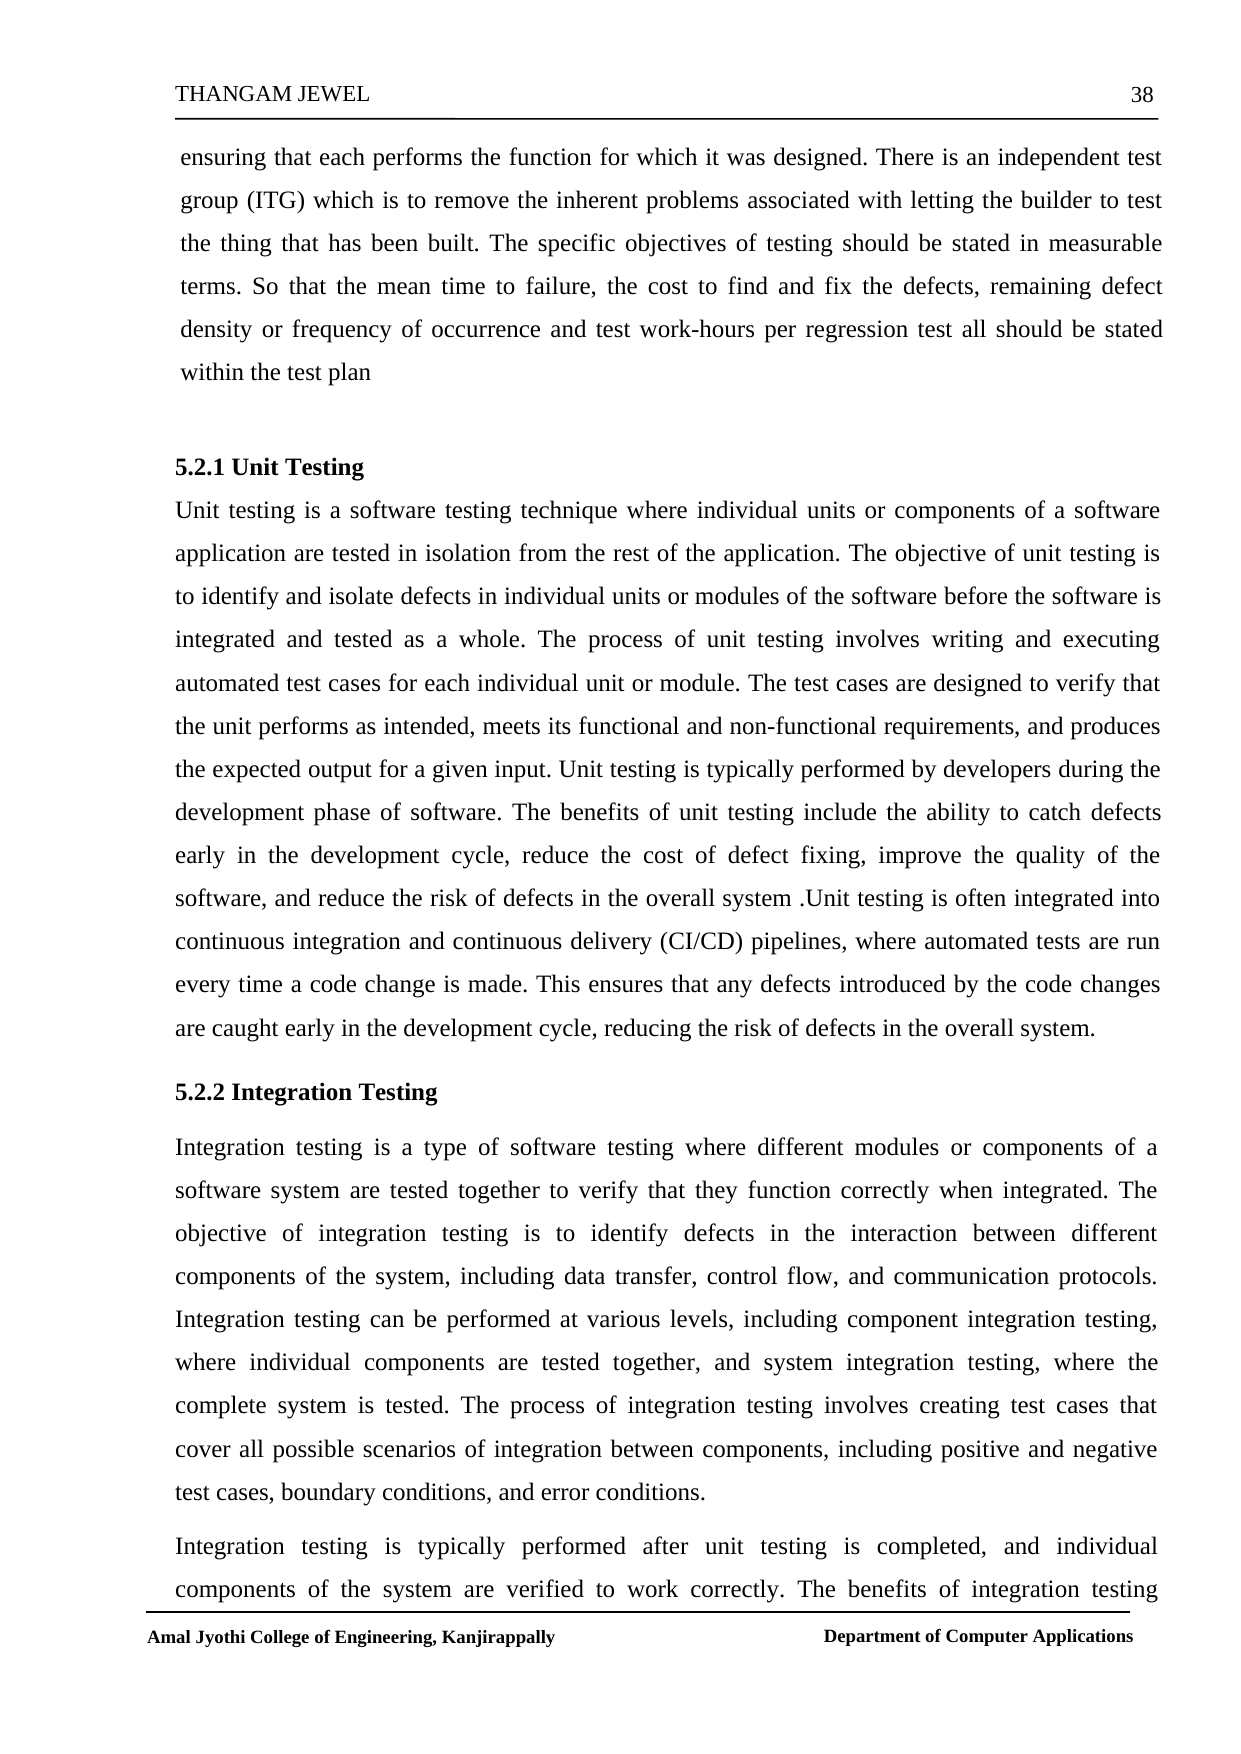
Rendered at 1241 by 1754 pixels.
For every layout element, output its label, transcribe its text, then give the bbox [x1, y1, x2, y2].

subtitle 5.2.1 Unit Testing [175, 452, 1026, 481]
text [175, 1531, 1159, 1603]
subtitle 5.2.2 Integration Testing [175, 1077, 1026, 1106]
text Integration testing is a type of software testing where different modules or components of a software system are tested together to verify that they function correctly when integrated. The objective of integration testing is to identify defects in the interaction between different components of the system, including data transfer, control flow, and communication protocols. Integration testing can be performed at various levels, including component integration testing, where individual components are tested together, and system integration testing, where the complete system is tested. The process of integration testing involves creating test cases that cover all possible scenarios of integration between components, including positive and negative test cases, boundary conditions, and error conditions. [175, 1132, 1159, 1506]
text Unit testing is a software testing technique where individual units or components of a software application are tested in isolation from the rest of the application. The objective of unit testing is to identify and isolate defects in individual units or modules of the software before the software is integrated and tested as a whole. The process of unit testing involves writing and executing automated test cases for each individual unit or module. The test cases are designed to verify that the unit performs as intended, meets its functional and non-functional requirements, and produces the expected output for a given input. Unit testing is typically performed by developers during the development phase of software. The benefits of unit testing include the ability to catch defects early in the development cycle, reduce the cost of defect fixing, improve the quality of the software, and reduce the risk of defects in the overall system .Unit testing is often integrated into continuous integration and continuous delivery (CI/CD) pipelines, where automated tests are run every time a code change is made. This ensures that any defects introduced by the code changes are caught early in the development cycle, reducing the risk of defects in the overall system. [175, 495, 1162, 1041]
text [146, 142, 1164, 386]
